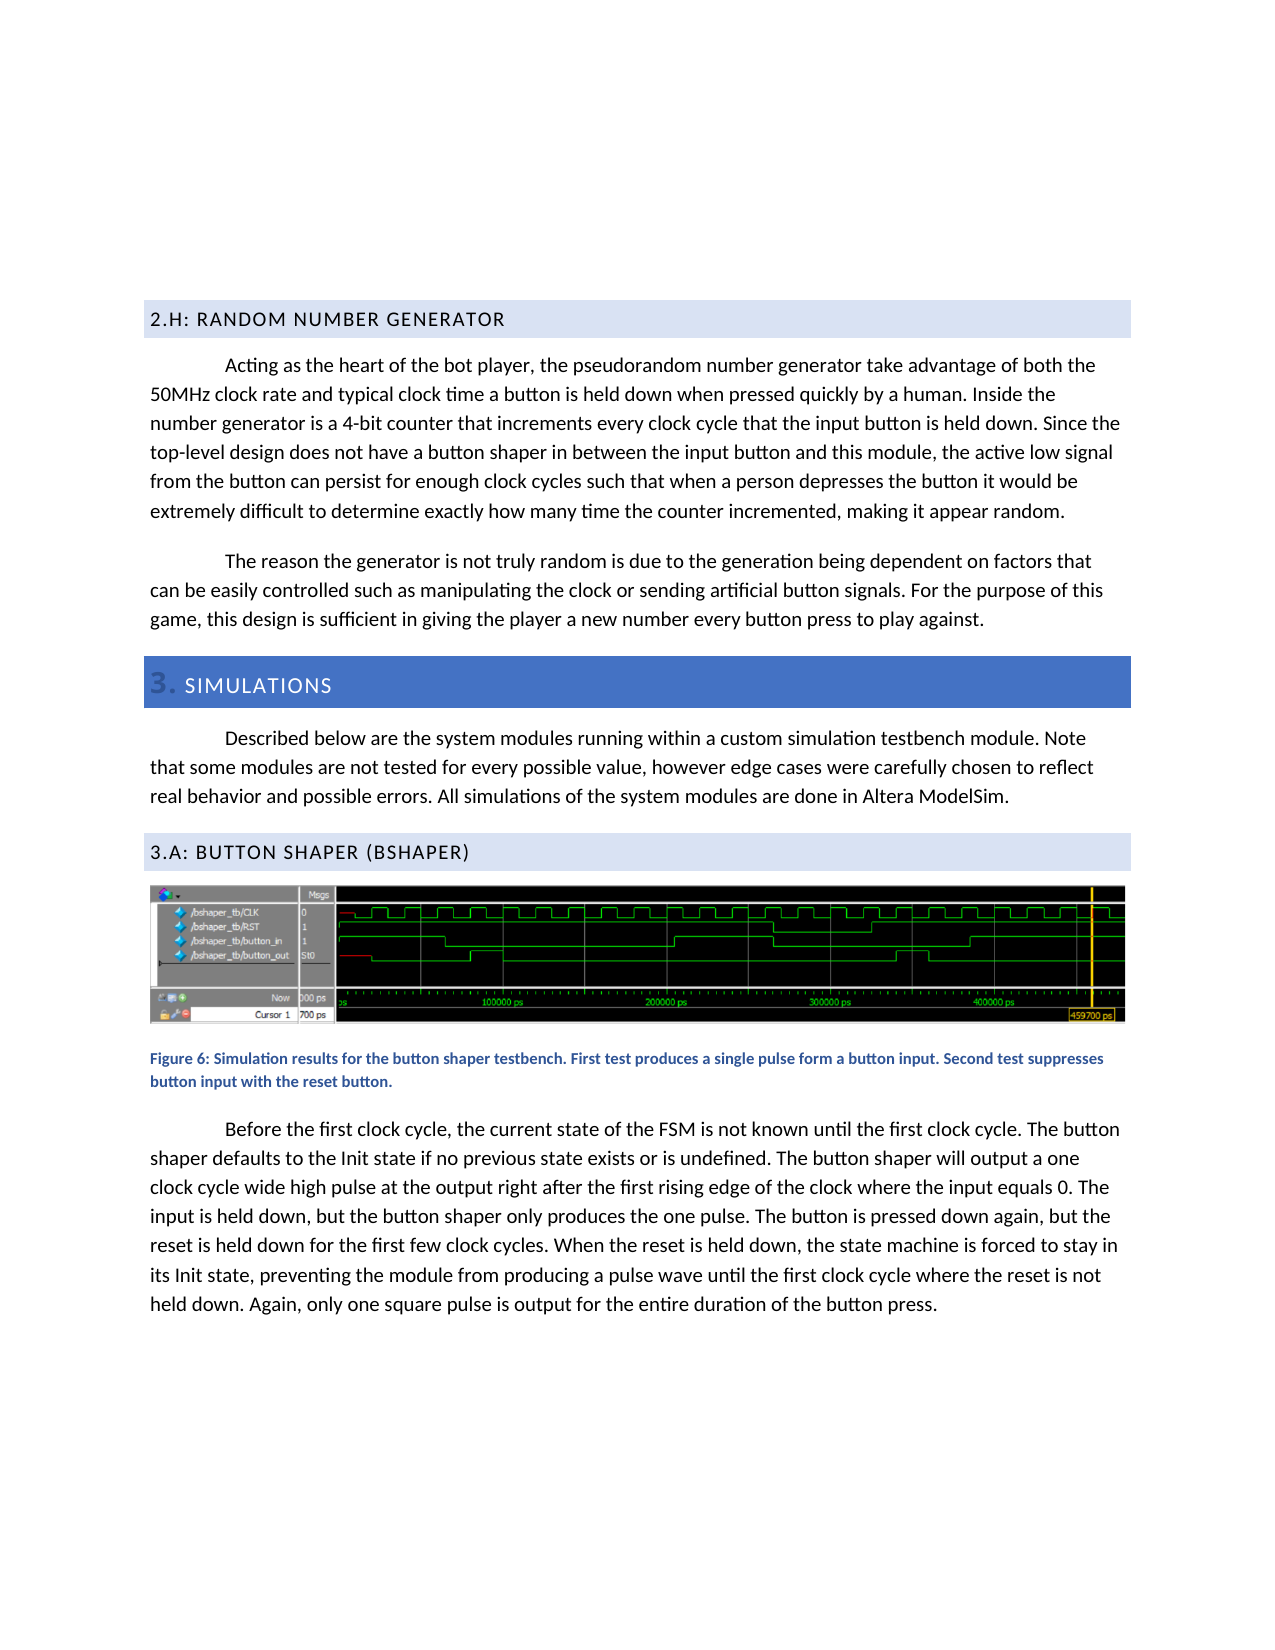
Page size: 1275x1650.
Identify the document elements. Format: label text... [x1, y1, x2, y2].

subtitle 3. Simulations [150, 663, 1125, 702]
text Acting as the heart of the bot player, the pseudorandom number generator take advantage of both the 50MHz clock rate and typical clock time a button is held down when pressed quickly by a human. Inside the number generator is a 4-bit counter that increments every clock cycle that the input button is held down. Since the top-level design does not have a button shaper in between the input button and this module, the active low signal from the button can persist for enough clock cycles such that when a person depresses the button it would be extremely difficult to determine exactly how many time the counter incremented, making it appear random. [150, 352, 1125, 523]
text Before the first clock cycle, the current state of the FSM is not known until the first clock cycle. The button shaper defaults to the Init state if no previous state exists or is undefined. The button shaper will output a one clock cycle wide high pulse at the output right after the first rising edge of the clock where the input equals 0. The input is held down, but the button shaper only produces the one pulse. The button is pressed down again, but the reset is held down for the first few clock cycles. When the reset is held down, the state machine is forced to stay in its Init state, preventing the module from producing a pulse wave until the first clock cycle where the reset is not held down. Again, only one square pulse is output for the entire duration of the button press. [150, 1116, 1125, 1316]
subtitle 2.H: Random Number Generator [150, 306, 1125, 332]
text Figure 6: Simulation results for the button shaper testbench. First test produces a single pulse form a button input. Second test suppresses button input with the reset button. [150, 1048, 1125, 1092]
subtitle 3.A: Button Shaper (bshaper) [150, 839, 1125, 865]
picture [150, 885, 1125, 1024]
text The reason the generator is not truly random is due to the generation being dependent on factors that can be easily controlled such as manipulating the clock or sending artificial button signals. For the purpose of this game, this design is sufficient in giving the player a new number every button press to play against. [150, 548, 1125, 632]
text Described below are the system modules running within a custom simulation testbench module. Note that some modules are not tested for every possible value, however edge cases were carefully chosen to reflect real behavior and possible errors. All simulations of the system modules are done in Altera ModelSim. [150, 725, 1125, 808]
